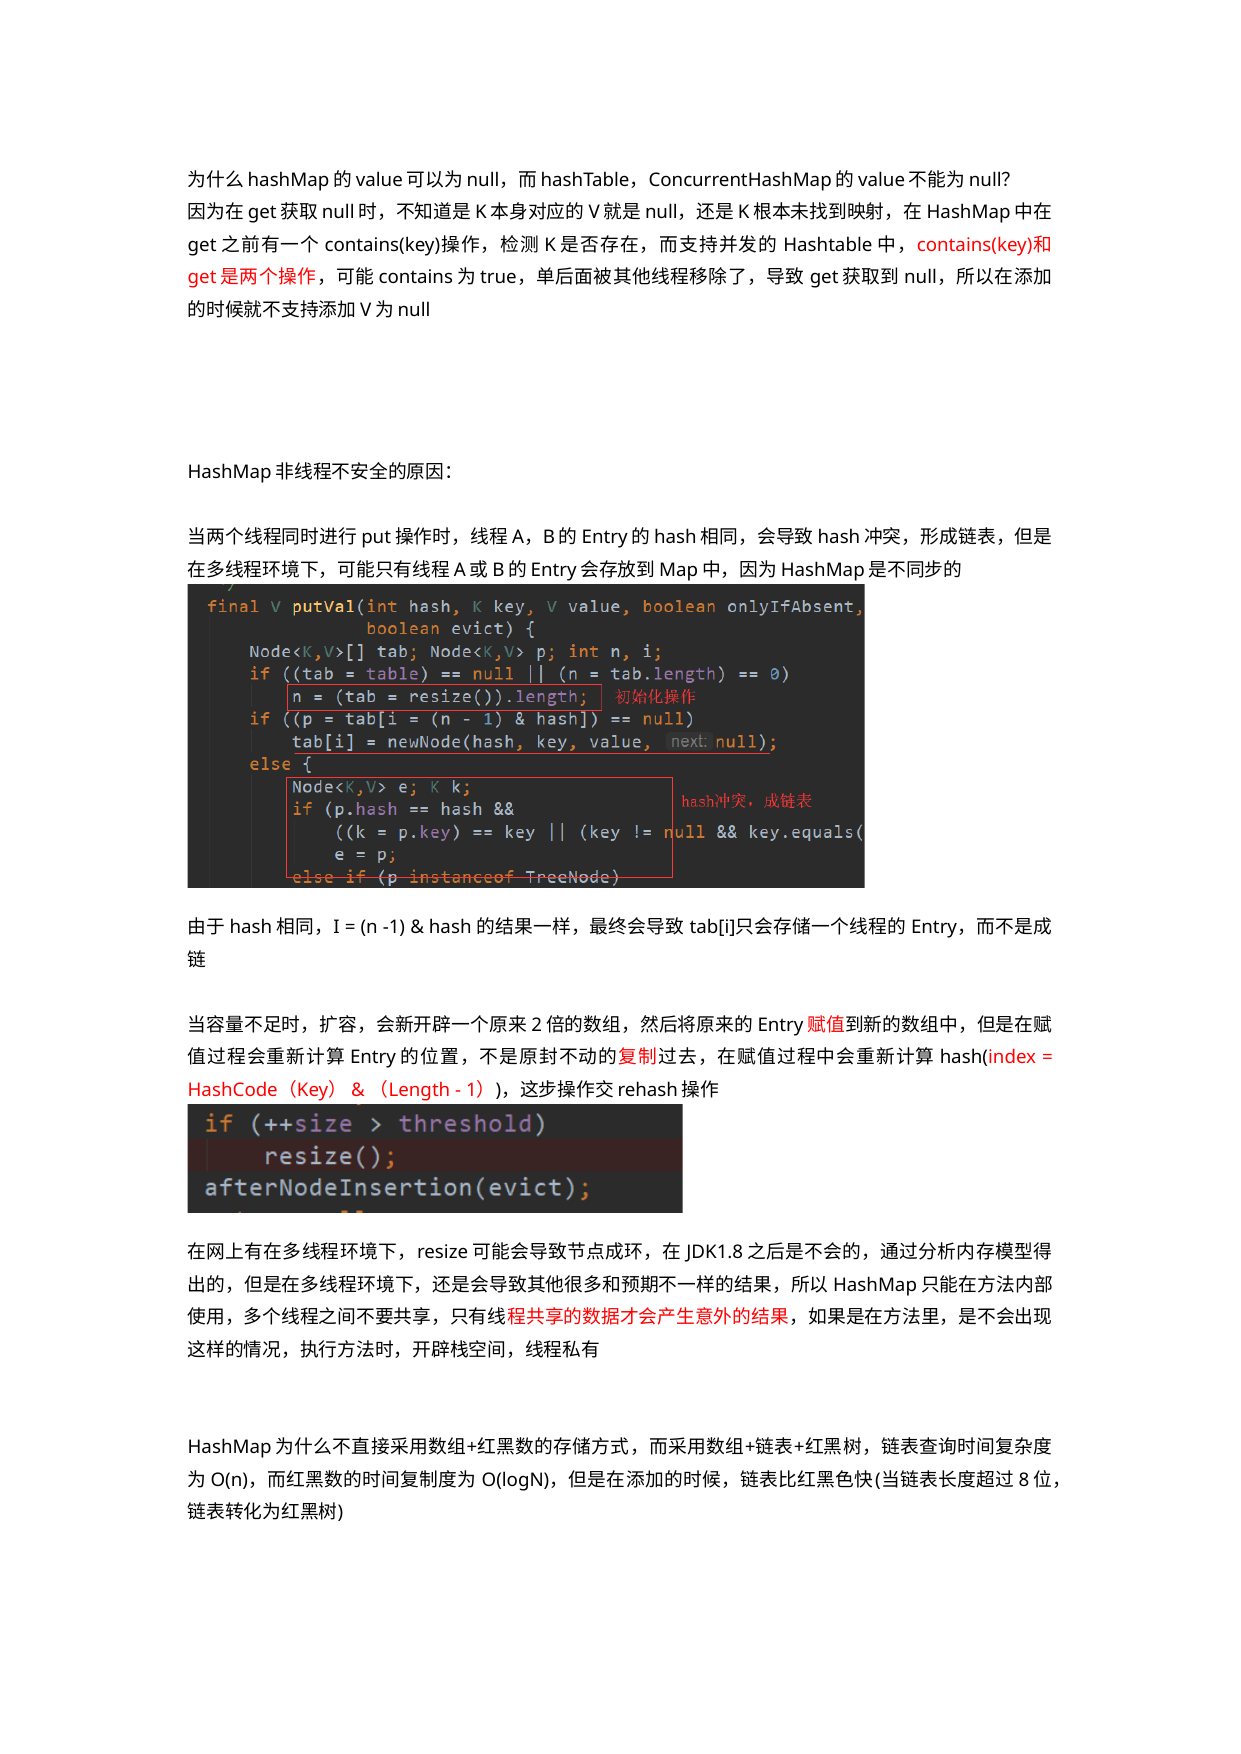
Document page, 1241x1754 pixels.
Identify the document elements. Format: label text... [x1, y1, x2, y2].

picture [187, 584, 865, 888]
picture [187, 1104, 683, 1213]
text 当容量不足时，扩容，会新开辟一个原来2倍的数组，然后将原来的Entry赋值到新的数组中，但是在赋值过程会重新计算Entry的位置，不是原封不动的复制过去，在赋值过程中会重新计算hash(index = HashCode（Key） & （Length - 1）)，这步操作交rehash操作 [187, 1007, 1053, 1104]
text 当两个线程同时进行put操作时，线程A，B的Entry的hash相同，会导致hash冲突，形成链表，但是在多线程环境下，可能只有线程A或B的Entry会存放到Map中，因为HashMap是不同步的 [187, 519, 1053, 584]
text 在网上有在多线程环境下，resize可能会导致节点成环，在JDK1.8之后是不会的，通过分析内存模型得出的，但是在多线程环境下，还是会导致其他很多和预期不一样的结果，所以HashMap只能在方法内部使用，多个线程之间不要共享，只有线程共享的数据才会产生意外的结果，如果是在方法里，是不会出现这样的情况，执行方法时，开辟栈空间，线程私有 [187, 1234, 1053, 1364]
text 为什么hashMap的value可以为null，而hashTable，ConcurrentHashMap的value不能为null？ [187, 162, 1053, 194]
text 因为在get获取null时，不知道是K本身对应的V就是null，还是K根本未找到映射，在HashMap中在get之前有一个contains(key)操作，检测K是否存在，而支持并发的Hashtable中，contains(key)和get是两个操作，可能contains为true，单后面被其他线程移除了，导致get获取到null，所以在添加的时候就不支持添加V为null [187, 194, 1053, 324]
text 由于hash相同，I = (n -1) & hash的结果一样，最终会导致tab[i]只会存储一个线程的Entry，而不是成链 [187, 909, 1053, 974]
text HashMap为什么不直接采用数组+红黑数的存储方式，而采用数组+链表+红黑树，链表查询时间复杂度为O(n)，而红黑数的时间复制度为O(logN)，但是在添加的时候，链表比红黑色快(当链表长度超过8位，链表转化为红黑树) [187, 1429, 1053, 1527]
text HashMap非线程不安全的原因： [187, 454, 1053, 487]
